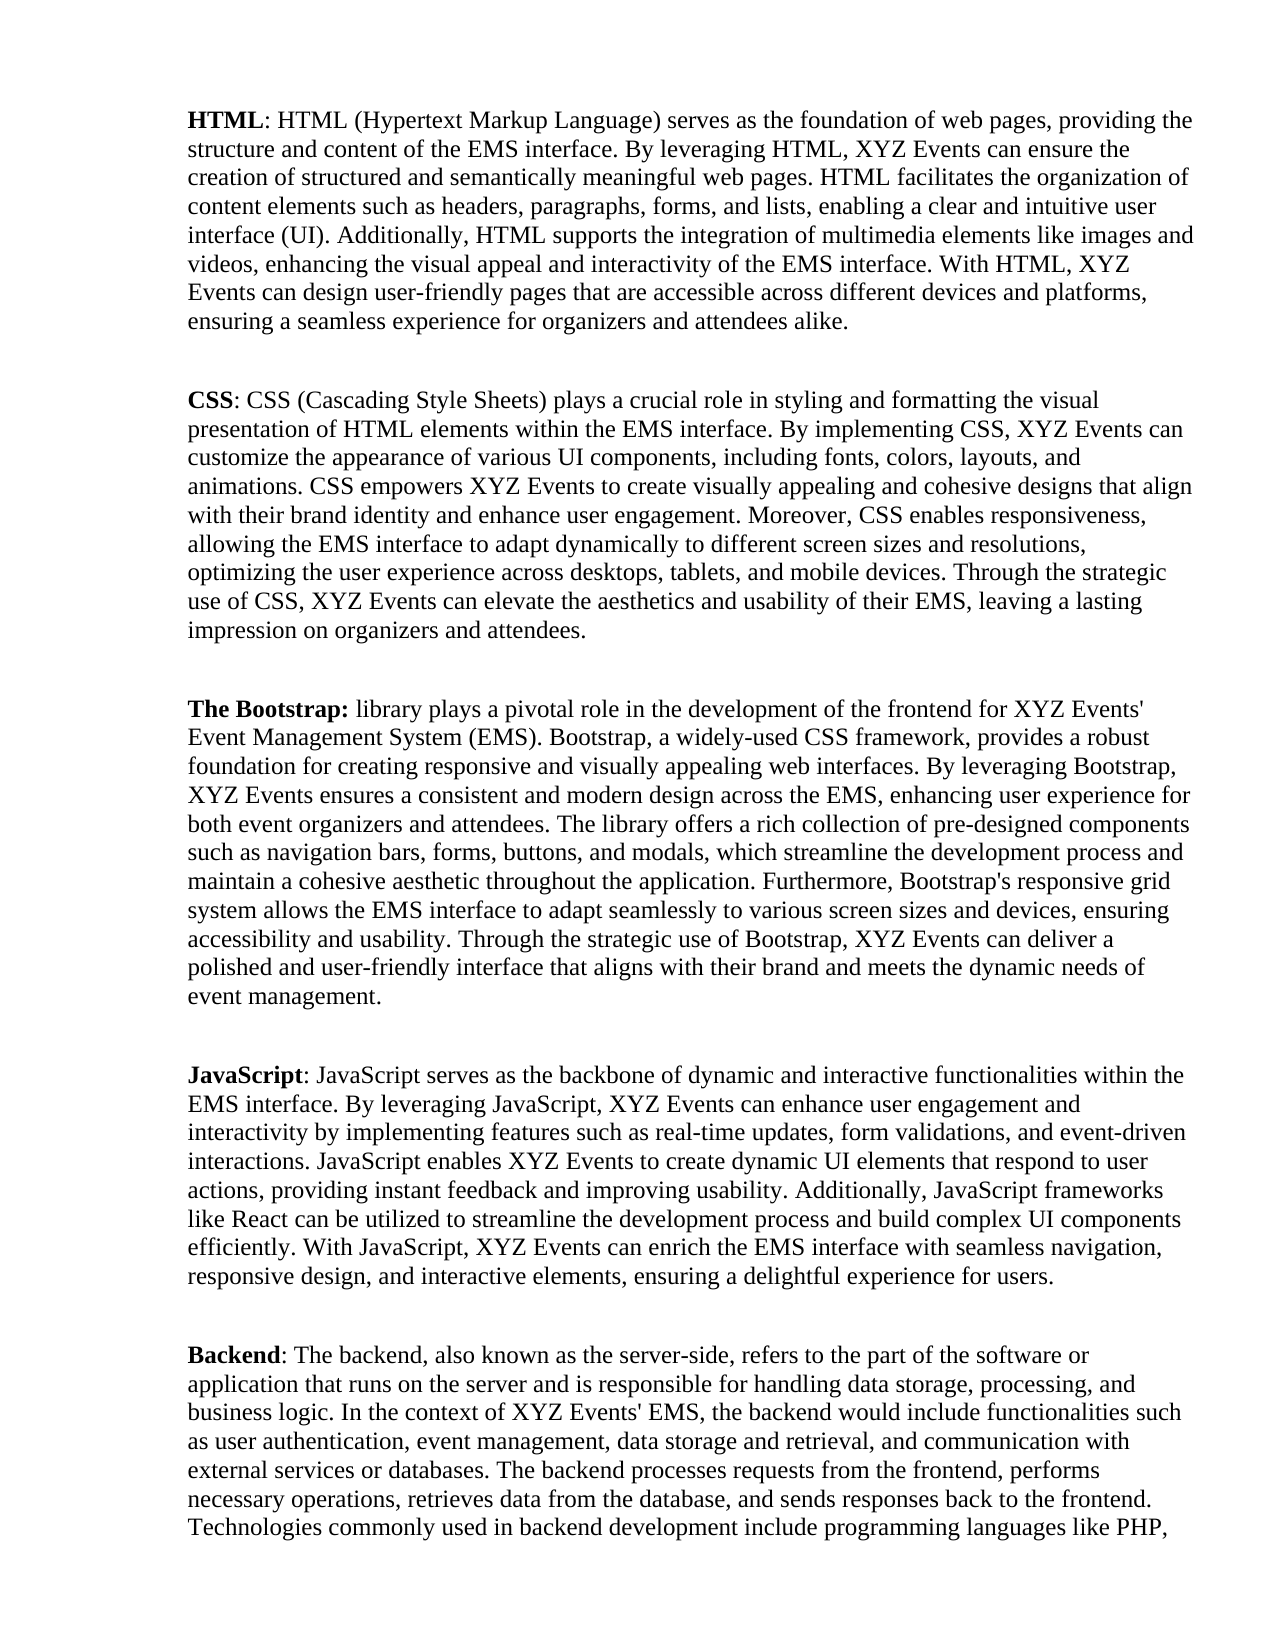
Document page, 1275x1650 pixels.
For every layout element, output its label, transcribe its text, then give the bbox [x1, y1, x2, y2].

text CSS: CSS (Cascading Style Sheets) plays a crucial role in styling and formatting the visual presentation of HTML elements within the EMS interface. By implementing CSS, XYZ Events can customize the appearance of various UI components, including fonts, colors, layouts, and animations. CSS empowers XYZ Events to create visually appealing and cohesive designs that align with their brand identity and enhance user engagement. Moreover, CSS enables responsiveness, allowing the EMS interface to adapt dynamically to different screen sizes and resolutions, optimizing the user experience across desktops, tablets, and mobile devices. Through the strategic use of CSS, XYZ Events can elevate the aesthetics and usability of their EMS, leaving a lasting impression on organizers and attendees. [187, 385, 1200, 644]
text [187, 1340, 1200, 1541]
text HTML: HTML (Hypertext Markup Language) serves as the foundation of web pages, providing the structure and content of the EMS interface. By leveraging HTML, XYZ Events can ensure the creation of structured and semantically meaningful web pages. HTML facilitates the organization of content elements such as headers, paragraphs, forms, and lists, enabling a clear and intuitive user interface (UI). Additionally, HTML supports the integration of multimedia elements like images and videos, enhancing the visual appeal and interactivity of the EMS interface. With HTML, XYZ Events can design user-friendly pages that are accessible across different devices and platforms, ensuring a seamless experience for organizers and attendees alike. [187, 105, 1200, 335]
text JavaScript: JavaScript serves as the backbone of dynamic and interactive functionalities within the EMS interface. By leveraging JavaScript, XYZ Events can enhance user engagement and interactivity by implementing features such as real-time updates, form validations, and event-driven interactions. JavaScript enables XYZ Events to create dynamic UI elements that respond to user actions, providing instant feedback and improving usability. Additionally, JavaScript frameworks like React can be utilized to streamline the development process and build complex UI components efficiently. With JavaScript, XYZ Events can enrich the EMS interface with seamless navigation, responsive design, and interactive elements, ensuring a delightful experience for users. [187, 1060, 1200, 1290]
text The Bootstrap: library plays a pivotal role in the development of the frontend for XYZ Events' Event Management System (EMS). Bootstrap, a widely-used CSS framework, provides a robust foundation for creating responsive and visually appealing web interfaces. By leveraging Bootstrap, XYZ Events ensures a consistent and modern design across the EMS, enhancing user experience for both event organizers and attendees. The library offers a rich collection of pre-designed components such as navigation bars, forms, buttons, and modals, which streamline the development process and maintain a cohesive aesthetic throughout the application. Furthermore, Bootstrap's responsive grid system allows the EMS interface to adapt seamlessly to various screen sizes and devices, ensuring accessibility and usability. Through the strategic use of Bootstrap, XYZ Events can deliver a polished and user-friendly interface that aligns with their brand and meets the dynamic needs of event management. [187, 694, 1200, 1010]
